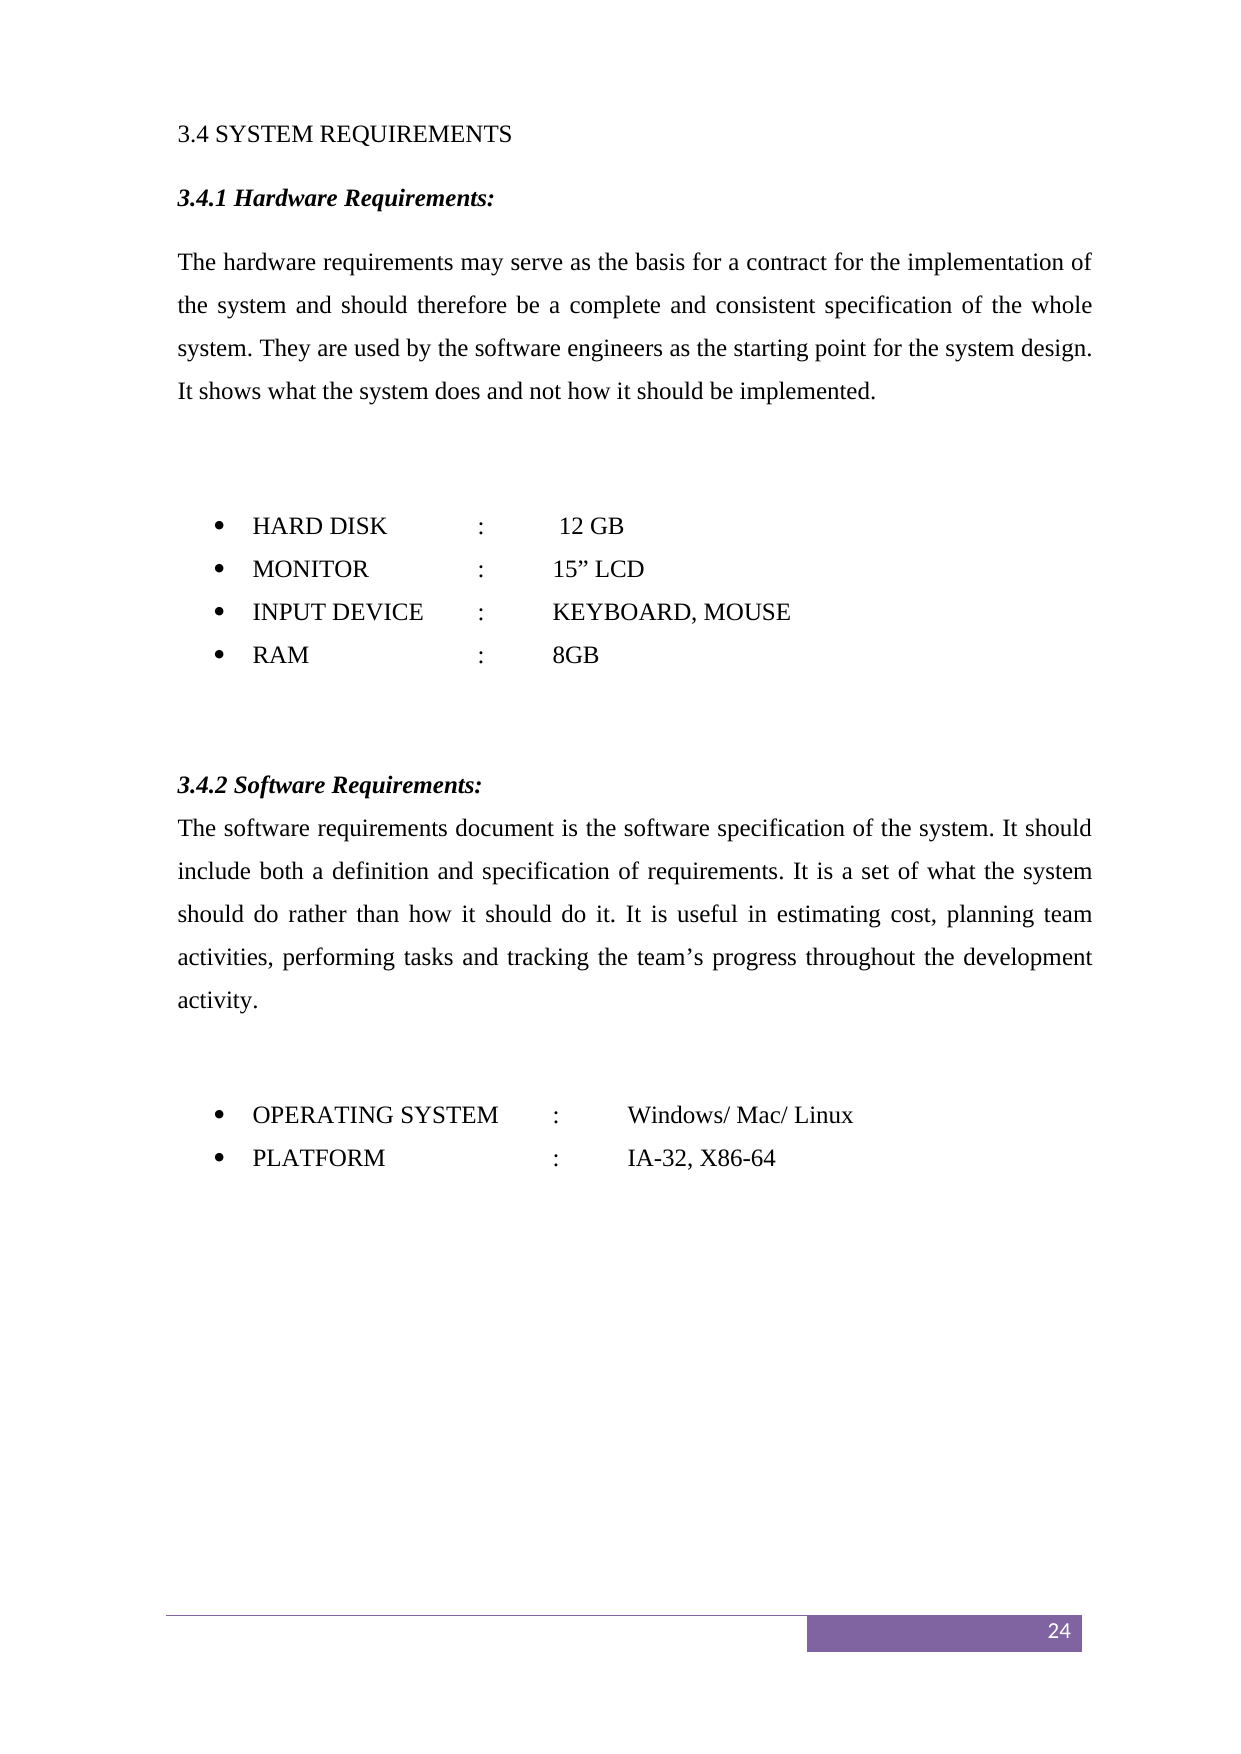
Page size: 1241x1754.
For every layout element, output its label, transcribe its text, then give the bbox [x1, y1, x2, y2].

text The hardware requirements may serve as the basis for a contract for the implementation of the system and should therefore be a complete and consistent specification of the whole system. They are used by the software engineers as the starting point for the system design. It shows what the system does and not how it should be implemented. [177, 247, 1093, 405]
list OPERATING SYSTEM : Windows/ Mac/ Linux [215, 1100, 1093, 1128]
list MONITOR : 15” LCD [215, 554, 1093, 583]
list PLATFORM : IA-32, X86-64 [215, 1143, 1093, 1172]
text The software requirements document is the software specification of the system. It should include both a definition and specification of requirements. It is a set of what the system should do rather than how it should do it. It is useful in estimating cost, planning team activities, performing tasks and tracking the team’s progress throughout the development activity. [177, 813, 1093, 1014]
list RAM : 8GB [215, 641, 1093, 669]
list HARD DISK : 12 GB [215, 511, 1093, 540]
text 3.4.2 Software Requirements: [177, 770, 1093, 799]
text 3.4 SYSTEM REQUIREMENTS [177, 119, 1093, 147]
list INPUT DEVICE : KEYBOARD, MOUSE [215, 597, 1093, 626]
text 3.4.1 Hardware Requirements: [177, 183, 1093, 211]
